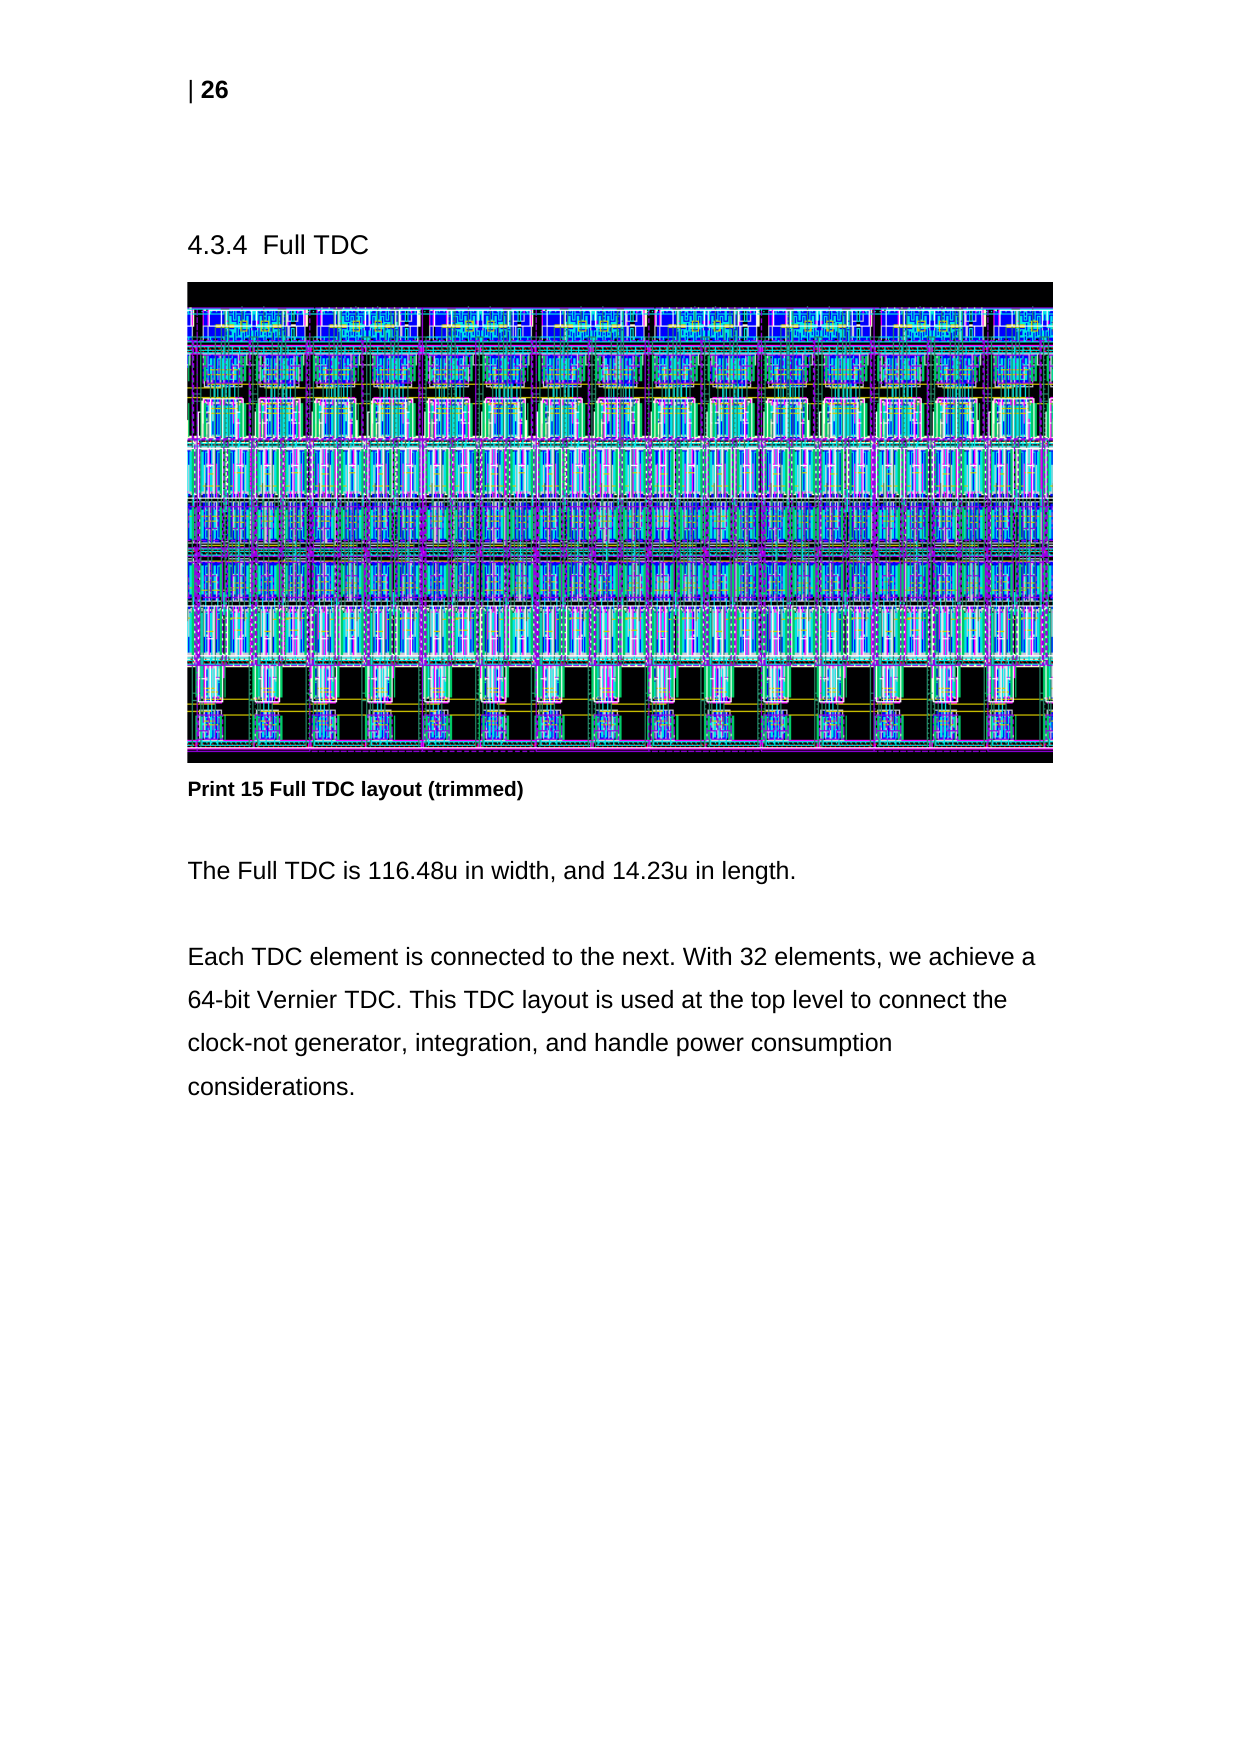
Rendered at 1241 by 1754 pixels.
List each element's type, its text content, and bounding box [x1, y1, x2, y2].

text Each TDC element is connected to the next. With 32 elements, we achieve a 64-bit Vernier TDC. This TDC layout is used at the top level to connect the clock-not generator, integration, and handle power consumption considerations. [187, 942, 1053, 1100]
picture [187, 282, 1053, 763]
text Print 15 Full TDC layout (trimmed) [187, 777, 1053, 801]
text The Full TDC is 116.48u in width, and 14.23u in length. [187, 856, 1053, 884]
subtitle Full TDC [187, 229, 1053, 261]
